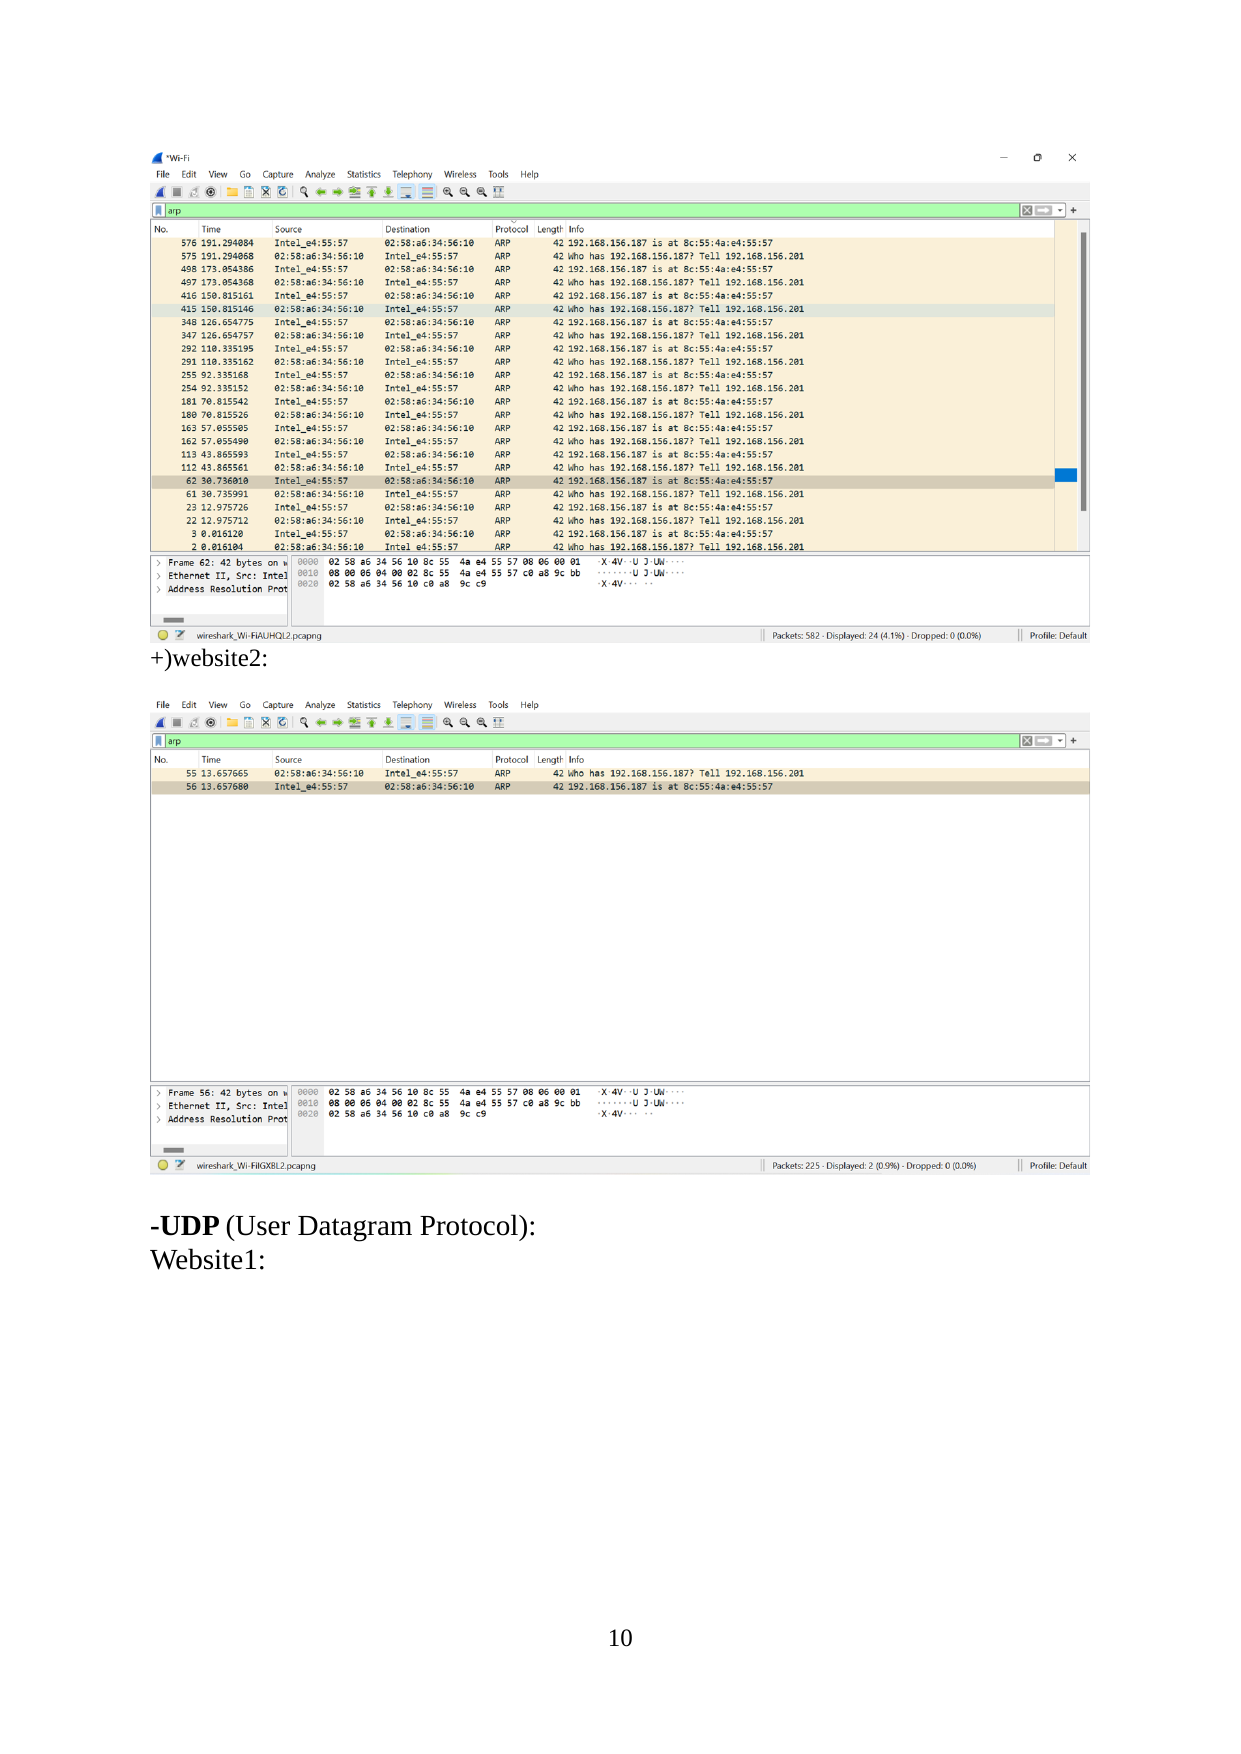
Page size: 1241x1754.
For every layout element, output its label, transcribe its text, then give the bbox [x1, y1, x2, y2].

picture [150, 150, 1091, 643]
picture [150, 700, 1091, 1175]
text Website1: [150, 1242, 1090, 1276]
text -UDP (User Datagram Protocol): [150, 1208, 1090, 1242]
text +)website2: [150, 643, 1090, 672]
